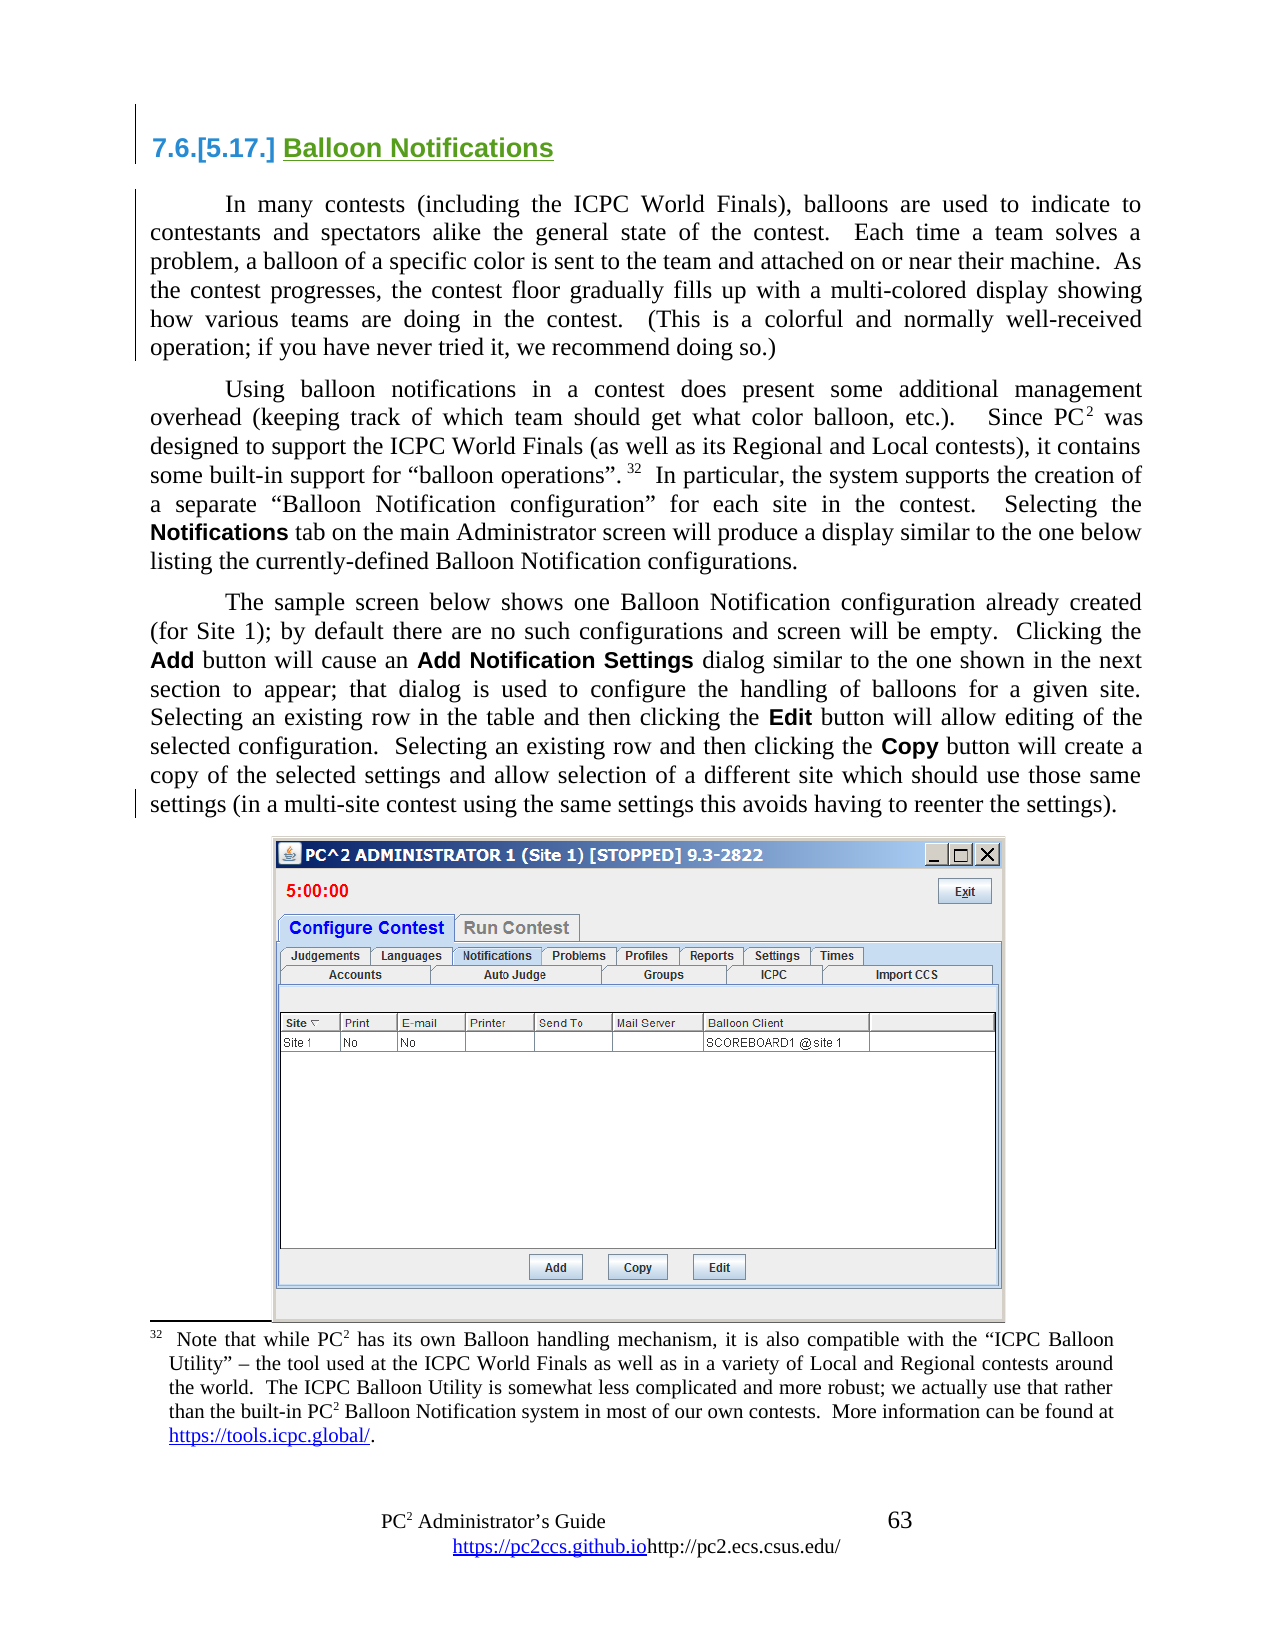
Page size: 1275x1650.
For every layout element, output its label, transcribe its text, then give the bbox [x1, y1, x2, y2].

text In many contests (including the ICPC World Finals), balloons are used to indicate to contestants and spectators alike the general state of the contest. Each time a team solves a problem, a balloon of a specific color is sent to the team and attached on or near their machine. As the contest progresses, the contest floor gradually fills up with a multi-colored display showing how various teams are doing in the contest. (This is a colorful and normally well-received operation; if you have never tried it, we recommend doing so.) [150, 189, 1143, 361]
text The sample screen below shows one Balloon Notification configuration already created (for Site 1); by default there are no such configurations and screen will be empty. Clicking the Add button will cause an Add Notification Settings dialog similar to the one shown in the next section to appear; that dialog is used to configure the handling of balloons for a given site. Selecting an existing row in the table and then clicking the Edit button will allow editing of the selected configuration. Selecting an existing row and then clicking the Copy button will create a copy of the selected settings and allow selection of a different site which should use those same settings (in a multi-site contest using the same settings this avoids having to reenter the settings). [150, 587, 1143, 817]
picture [271, 836, 1006, 1323]
list Balloon Notifications [152, 132, 1143, 164]
text Using balloon notifications in a contest does present some additional management overhead (keeping track of which team should get what color balloon, etc.). Since PC2 was designed to support the ICPC World Finals (as well as its Regional and Local contests), it contains some built-in support for “balloon operations”. In particular, the system supports the creation of a separate “Balloon Notification configuration” for each site in the contest. Selecting the Notifications tab on the main Administrator screen will produce a display similar to the one below listing the currently-defined Balloon Notification configurations. [150, 374, 1143, 575]
